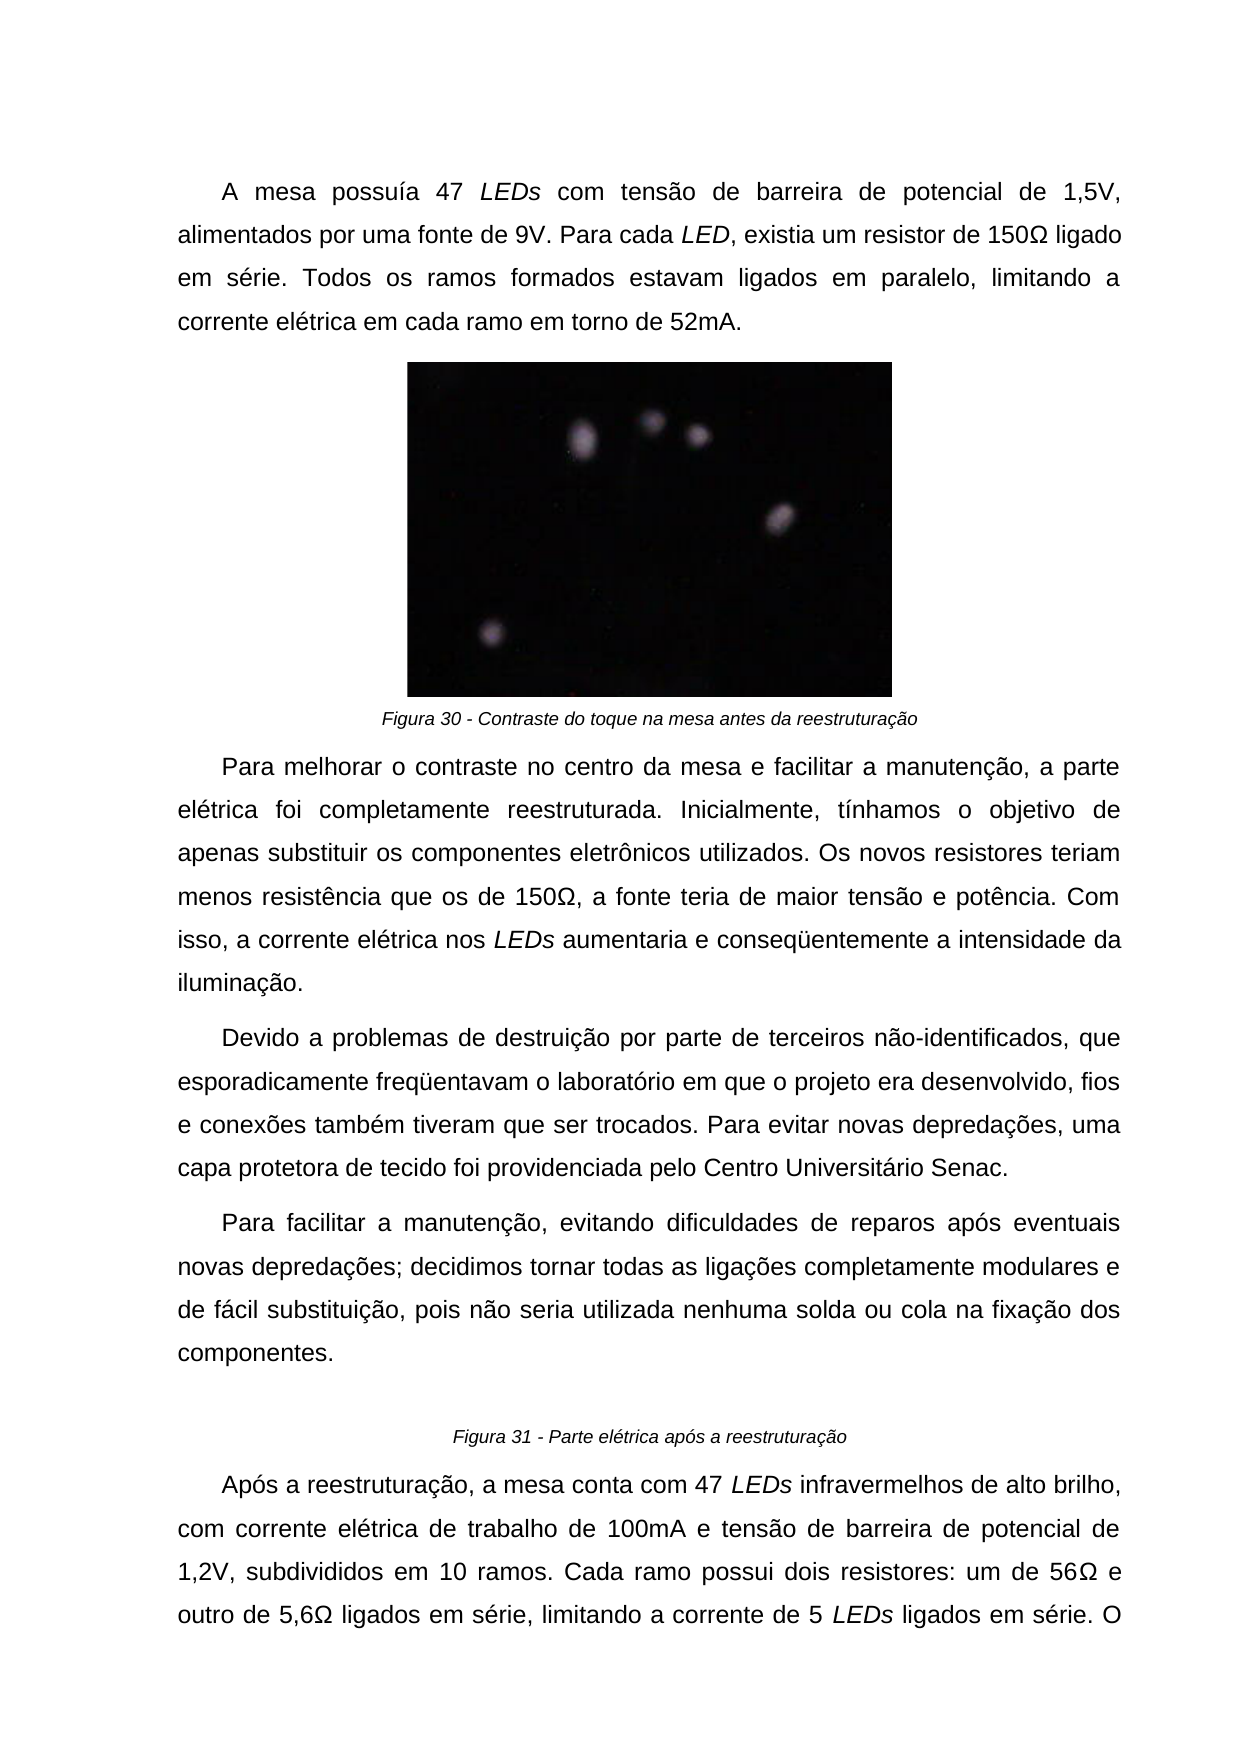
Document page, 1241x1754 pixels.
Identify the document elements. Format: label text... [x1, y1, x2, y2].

picture [407, 362, 892, 697]
text Para melhorar o contraste no centro da mesa e facilitar a manutenção, a parte elétrica foi completamente reestruturada. Inicialmente, tínhamos o objetivo de apenas substituir os componentes eletrônicos utilizados. Os novos resistores teriam menos resistência que os de 150Ω, a fonte teria de maior tensão e potência. Com isso, a corrente elétrica nos LEDs aumentaria e conseqüentemente a intensidade da iluminação. [177, 752, 1122, 996]
text A mesa possuía 47 LEDs com tensão de barreira de potencial de 1,5V, alimentados por uma fonte de 9V. Para cada LED, existia um resistor de 150Ω ligado em série. Todos os ramos formados estavam ligados em paralelo, limitando a corrente elétrica em cada ramo em torno de 52mA. [177, 177, 1122, 335]
text Para facilitar a manutenção, evitando dificuldades de reparos após eventuais novas depredações; decidimos tornar todas as ligações completamente modulares e de fácil substituição, pois não seria utilizada nenhuma solda ou cola na fixação dos componentes. [177, 1208, 1122, 1366]
text Devido a problemas de destruição por parte de terceiros não-identificados, que esporadicamente freqüentavam o laboratório em que o projeto era desenvolvido, fios e conexões também tiveram que ser trocados. Para evitar novas depredações, uma capa protetora de tecido foi providenciada pelo Centro Universitário Senac. [177, 1023, 1122, 1181]
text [177, 1470, 1122, 1628]
